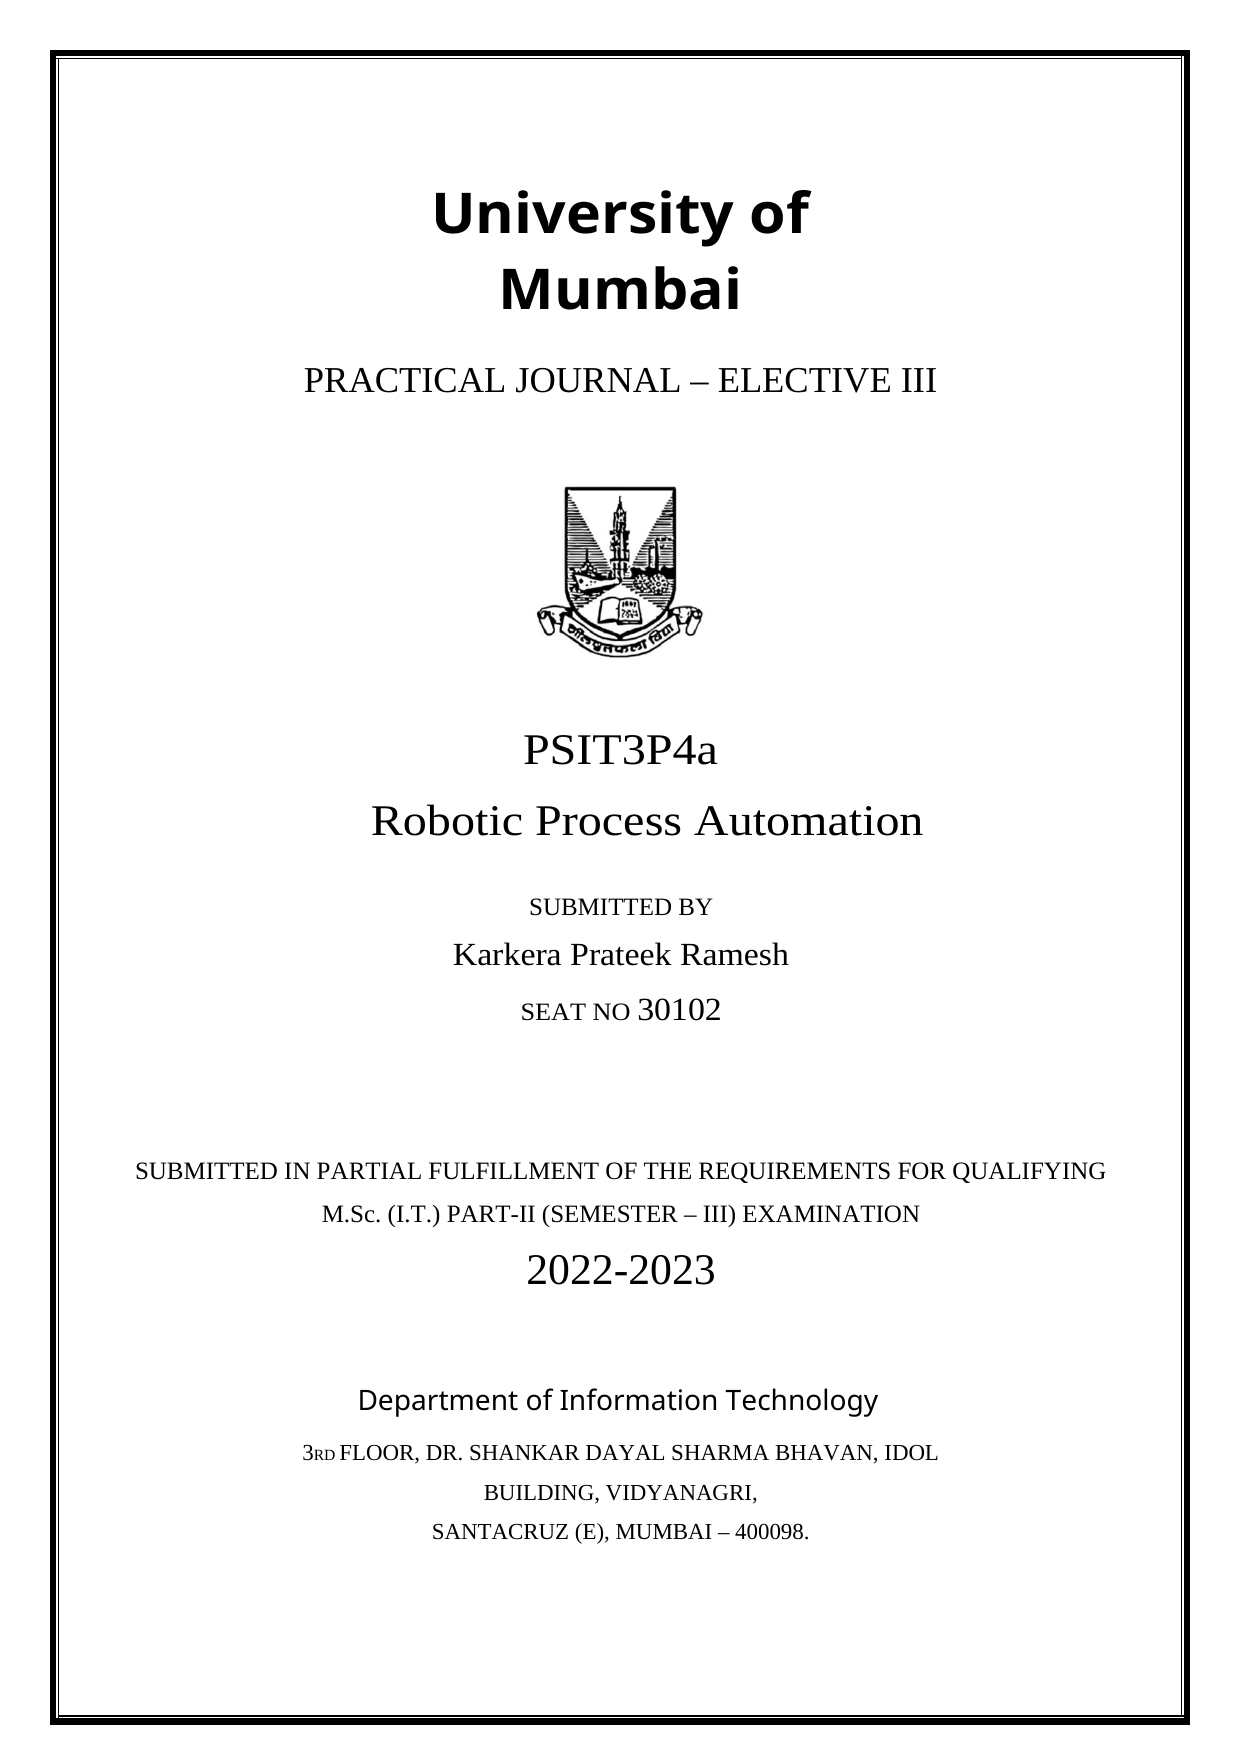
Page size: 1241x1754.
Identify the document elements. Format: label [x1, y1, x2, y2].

picture [533, 484, 707, 659]
